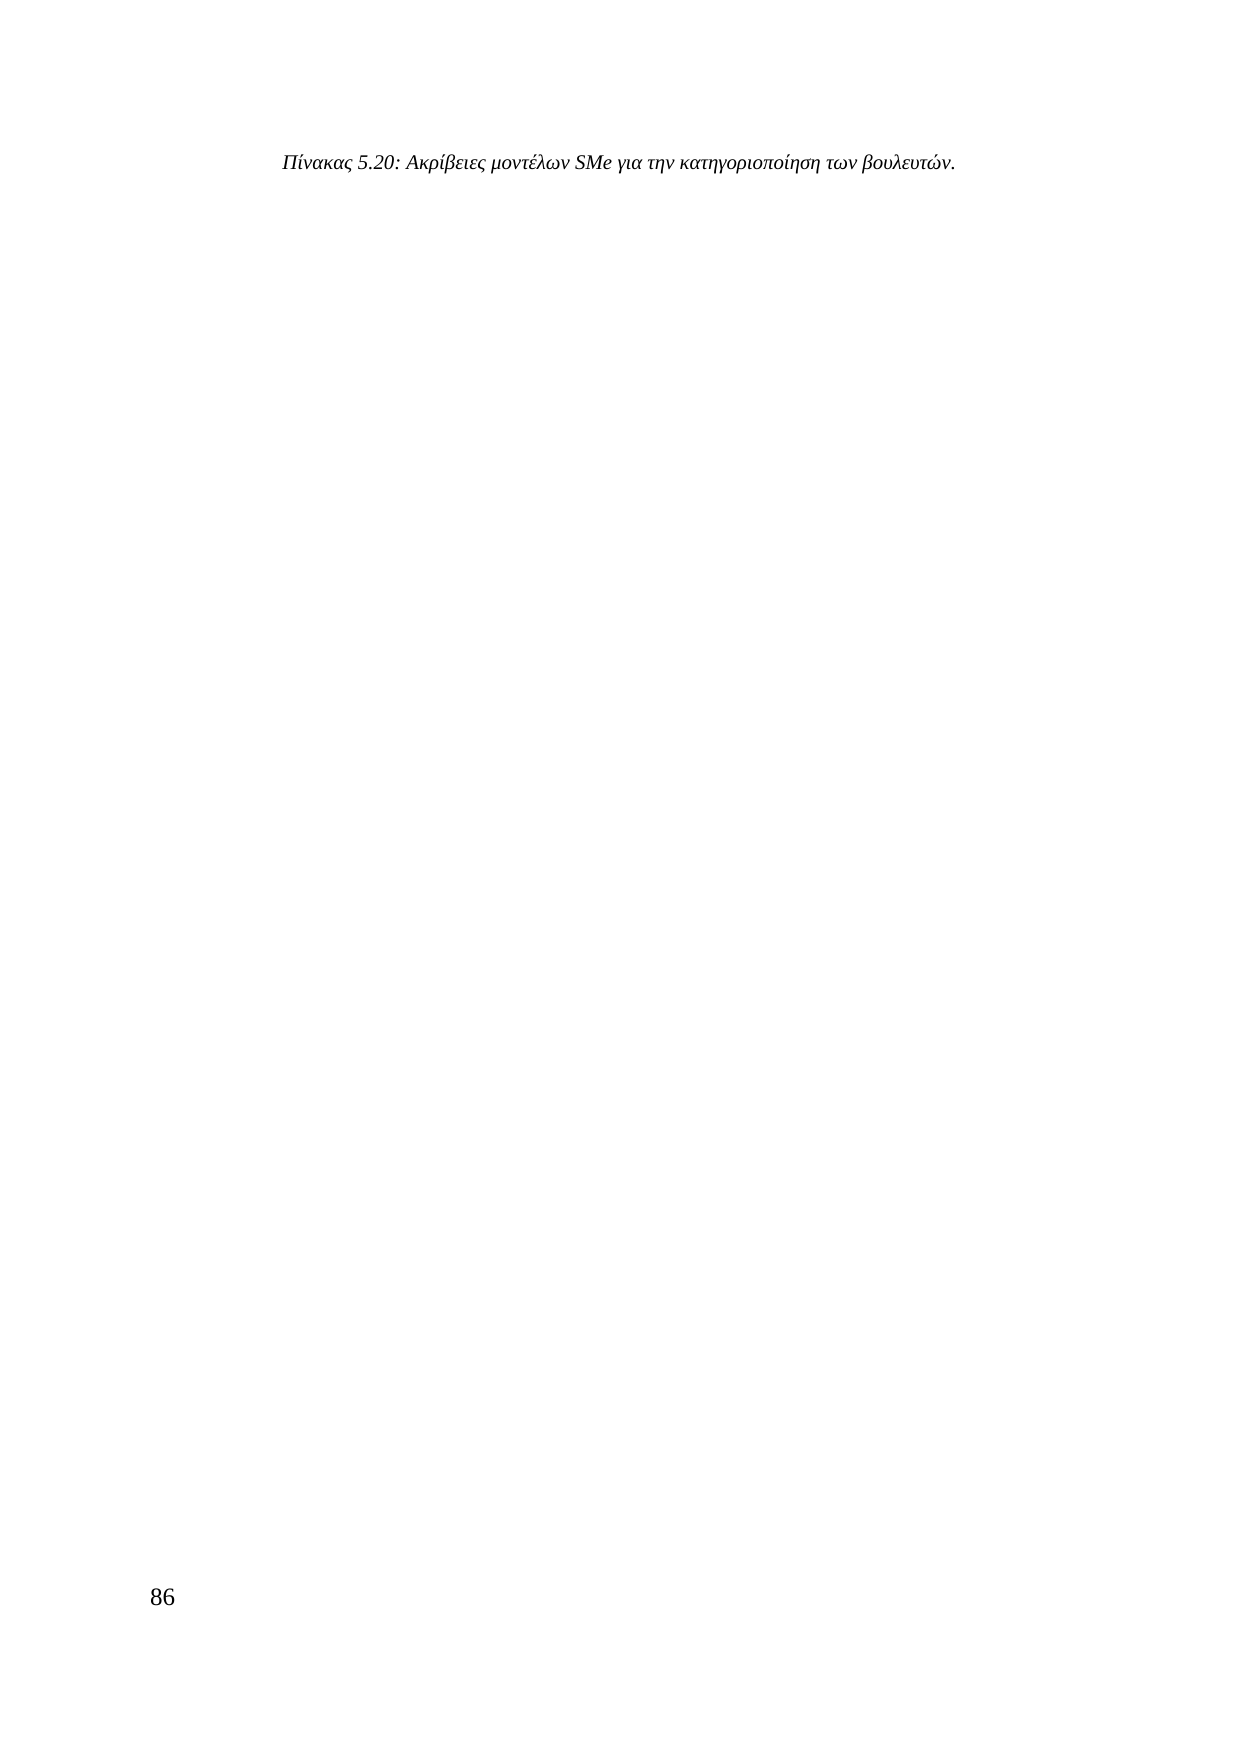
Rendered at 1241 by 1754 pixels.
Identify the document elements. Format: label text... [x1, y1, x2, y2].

text Πίνακας .: Ακρίβειες μοντέλων SMe για την κατηγοριοποίηση των βουλευτών. [150, 150, 1090, 174]
